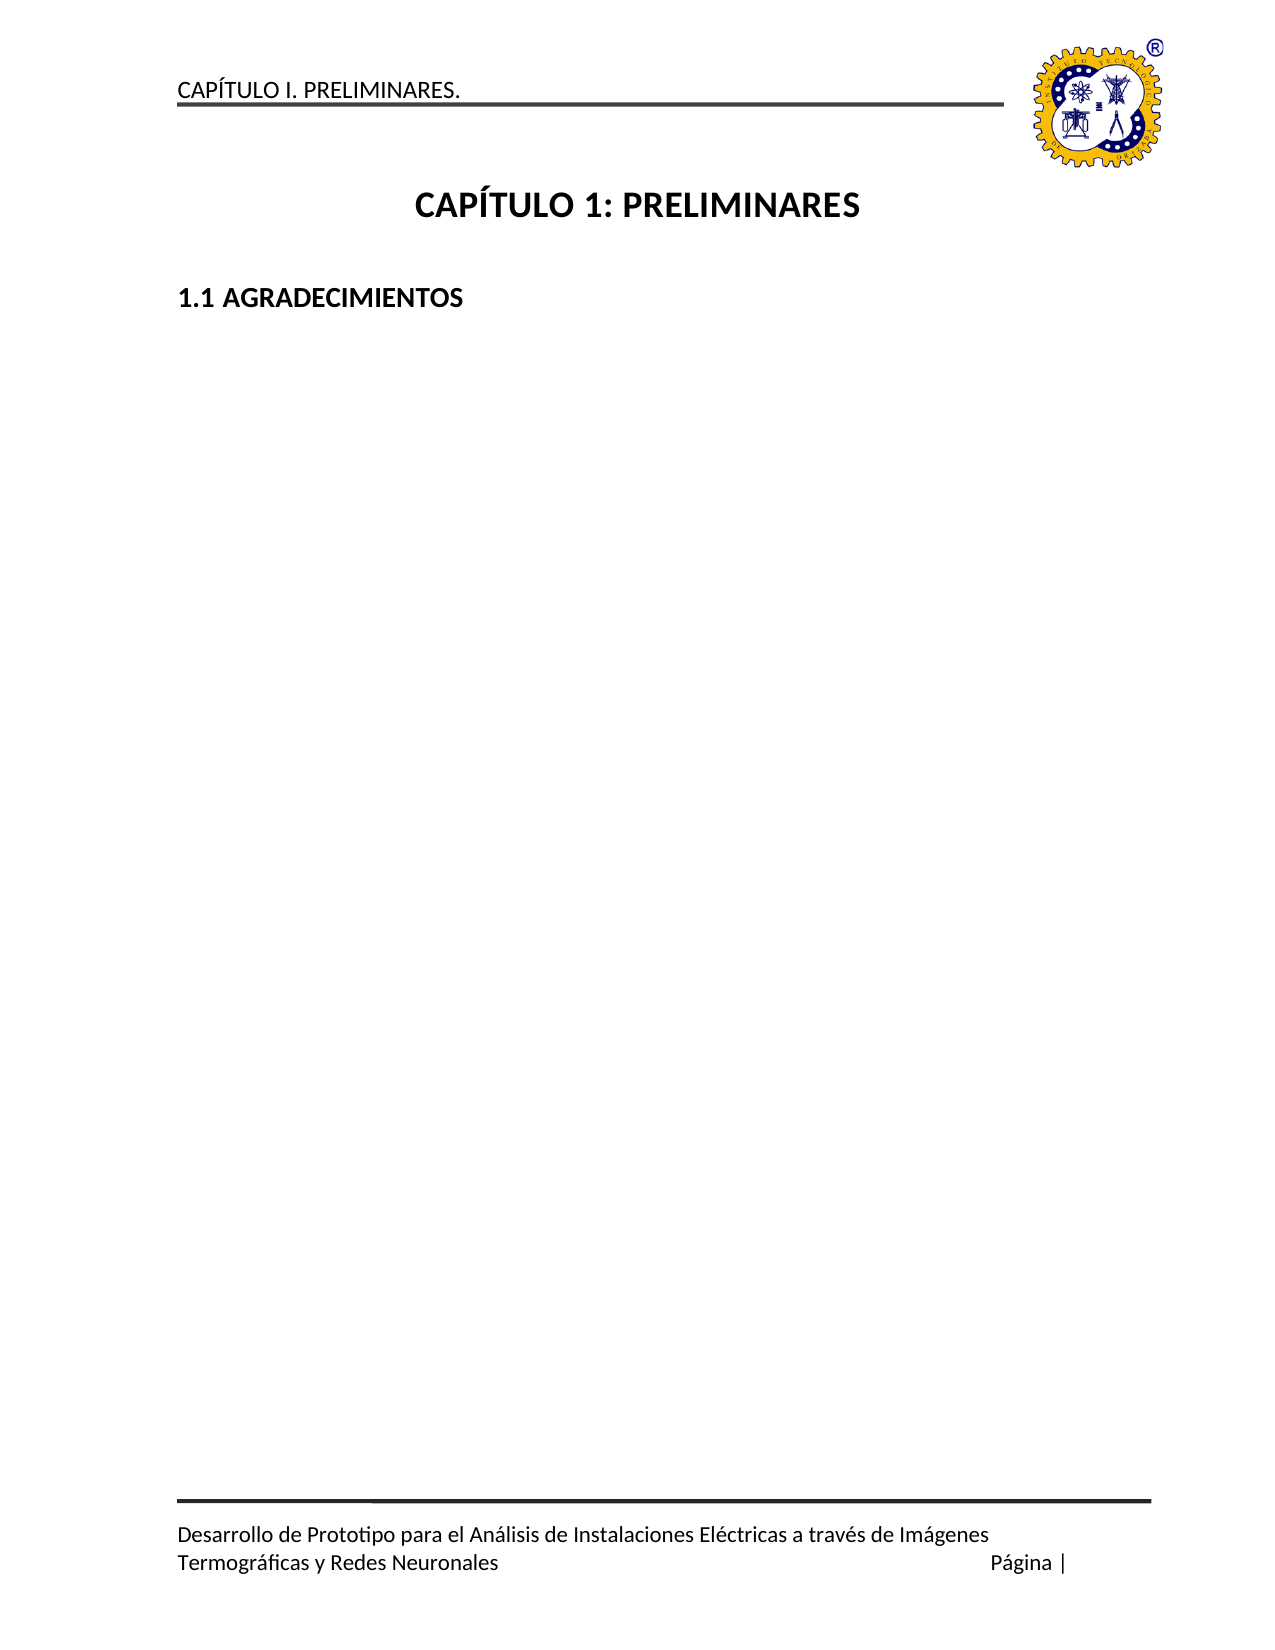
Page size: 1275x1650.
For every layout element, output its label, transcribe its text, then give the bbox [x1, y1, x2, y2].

picture [1032, 34, 1164, 169]
subtitle AGRADECIMIENTOS [177, 279, 1098, 315]
subtitle CAPÍTULO 1: PRELIMINARES [177, 181, 1098, 227]
